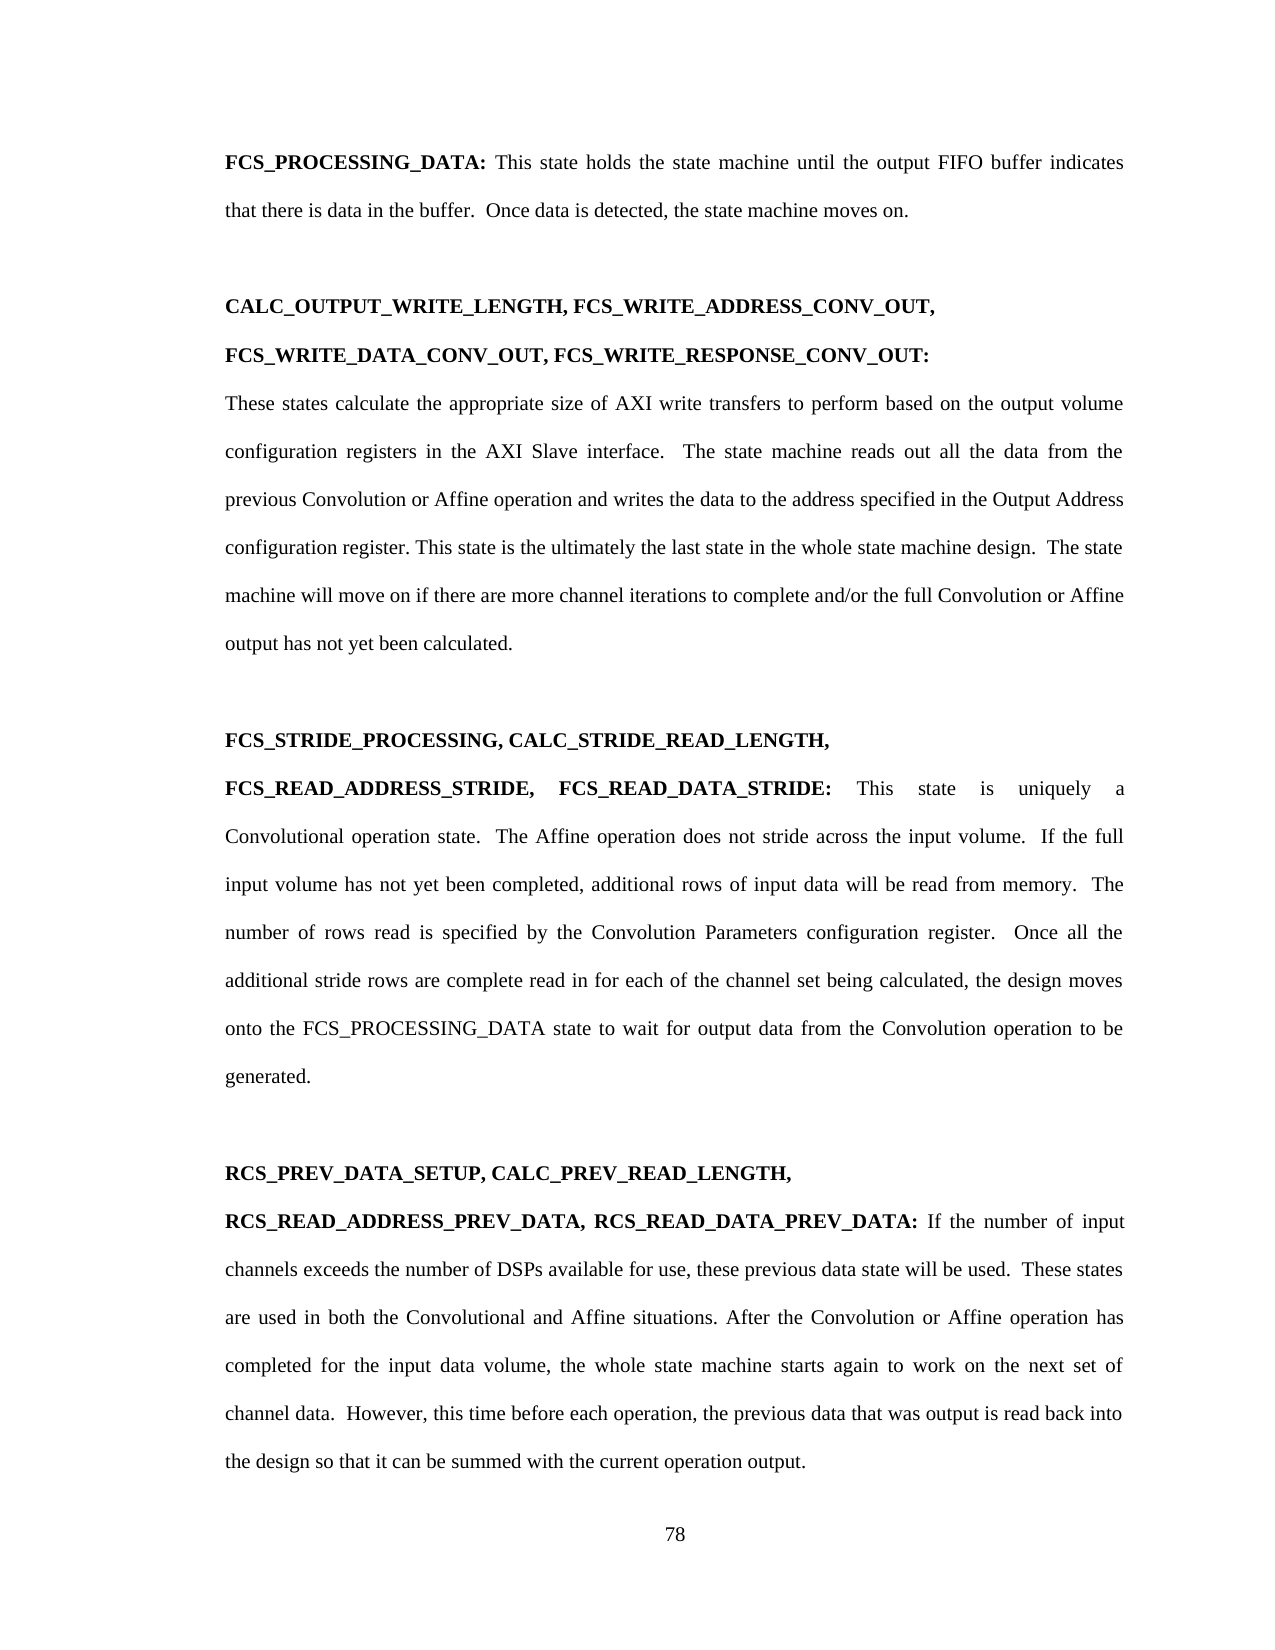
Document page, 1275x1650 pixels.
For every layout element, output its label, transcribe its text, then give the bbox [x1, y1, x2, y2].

text CALC_OUTPUT_WRITE_LENGTH, FCS_WRITE_ADDRESS_CONV_OUT, [225, 294, 1125, 318]
text RCS_READ_ADDRESS_PREV_DATA, RCS_READ_DATA_PREV_DATA: If the number of input channels exceeds the number of DSPs available for use, these previous data state will be used. These states are used in both the Convolutional and Affine situations. After the Convolution or Affine operation has completed for the input data volume, the whole state machine starts again to work on the next set of channel data. However, this time before each operation, the previous data that was output is read back into the design so that it can be summed with the current operation output. [225, 1209, 1125, 1473]
text FCS_WRITE_DATA_CONV_OUT, FCS_WRITE_RESPONSE_CONV_OUT: [225, 342, 1125, 367]
text FCS_STRIDE_PROCESSING, CALC_STRIDE_READ_LENGTH, [225, 727, 1125, 752]
text FCS_PROCESSING_DATA: This state holds the state machine until the output FIFO buffer indicates that there is data in the buffer. Once data is detected, the state machine moves on. [225, 150, 1125, 222]
text RCS_PREV_DATA_SETUP, CALC_PREV_READ_LENGTH, [225, 1161, 1125, 1185]
text These states calculate the appropriate size of AXI write transfers to perform based on the output volume configuration registers in the AXI Slave interface. The state machine reads out all the data from the previous Convolution or Affine operation and writes the data to the address specified in the Output Address configuration register. This state is the ultimately the last state in the whole state machine design. The state machine will move on if there are more channel iterations to complete and/or the full Convolution or Affine output has not yet been calculated. [225, 391, 1125, 655]
text FCS_READ_ADDRESS_STRIDE, FCS_READ_DATA_STRIDE: This state is uniquely a Convolutional operation state. The Affine operation does not stride across the input volume. If the full input volume has not yet been completed, additional rows of input data will be read from memory. The number of rows read is specified by the Convolution Parameters configuration register. Once all the additional stride rows are complete read in for each of the channel set being calculated, the design moves onto the FCS_PROCESSING_DATA state to wait for output data from the Convolution operation to be generated. [225, 776, 1125, 1088]
